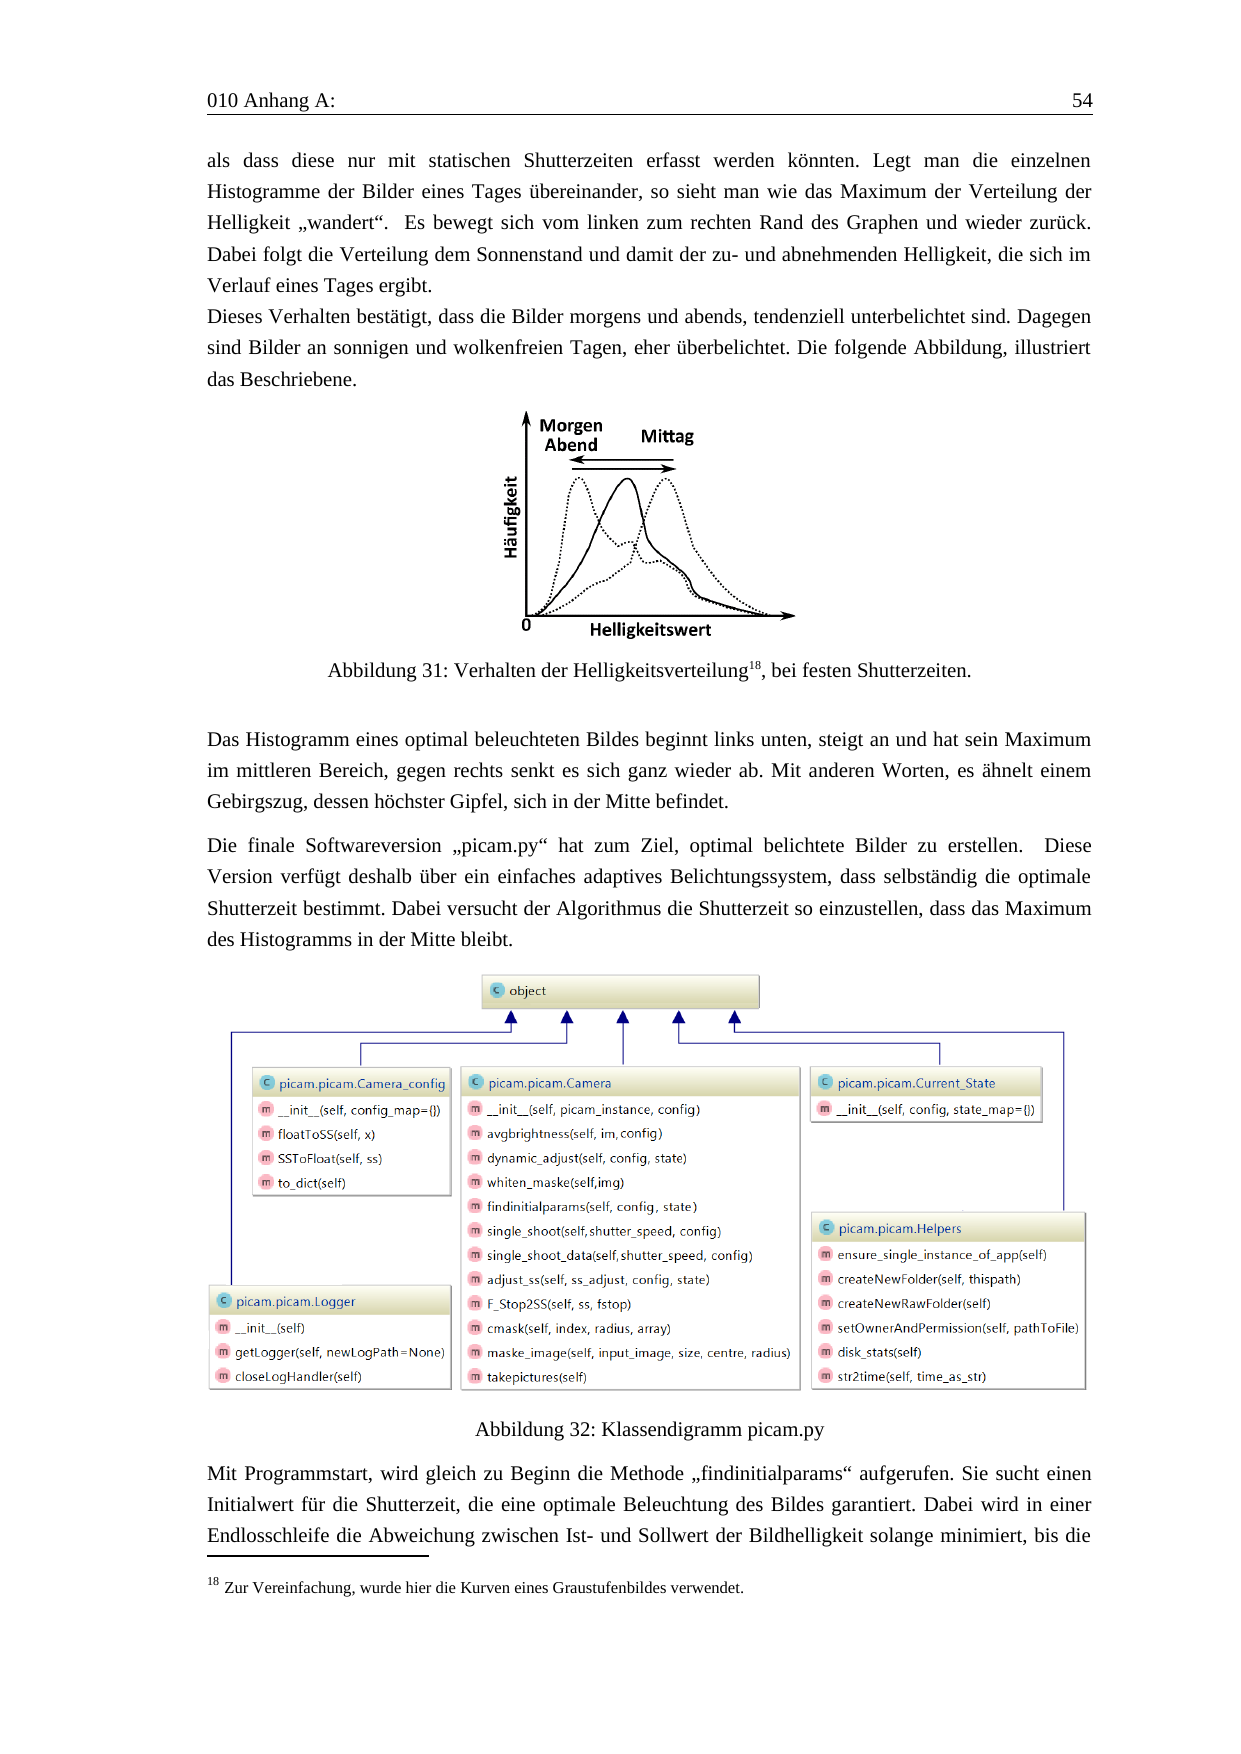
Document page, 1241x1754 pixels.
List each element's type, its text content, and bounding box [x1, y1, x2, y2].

text Abbildung 31: Verhalten der Helligkeitsverteilung, bei festen Shutterzeiten. [207, 658, 1093, 682]
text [207, 1461, 1093, 1547]
text Das Histogramm eines optimal beleuchteten Bildes beginnt links unten, steigt an und hat sein Maximum im mittleren Bereich, gegen rechts senkt es sich ganz wieder ab. Mit anderen Worten, es ähnelt einem Gebirgszug, dessen höchster Gipfel, sich in der Mitte befindet. [207, 727, 1093, 813]
text Dieses Verhalten bestätigt, dass die Bilder morgens und abends, tendenziell unterbelichtet sind. Dagegen sind Bilder an sonnigen und wolkenfreien Tagen, eher überbelichtet. Die folgende Abbildung, illustriert das Beschriebene. [207, 304, 1093, 391]
picture [503, 410, 796, 639]
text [207, 148, 1093, 297]
picture [206, 970, 1092, 1398]
text Die finale Softwareversion „picam.py“ hat zum Ziel, optimal belichtete Bilder zu erstellen. Diese Version verfügt deshalb über ein einfaches adaptives Belichtungssystem, dass selbständig die optimale Shutterzeit bestimmt. Dabei versucht der Algorithmus die Shutterzeit so einzustellen, dass das Maximum des Histogramms in der Mitte bleibt. [207, 833, 1093, 951]
text Abbildung 32: Klassendigramm picam.py [207, 1417, 1093, 1441]
